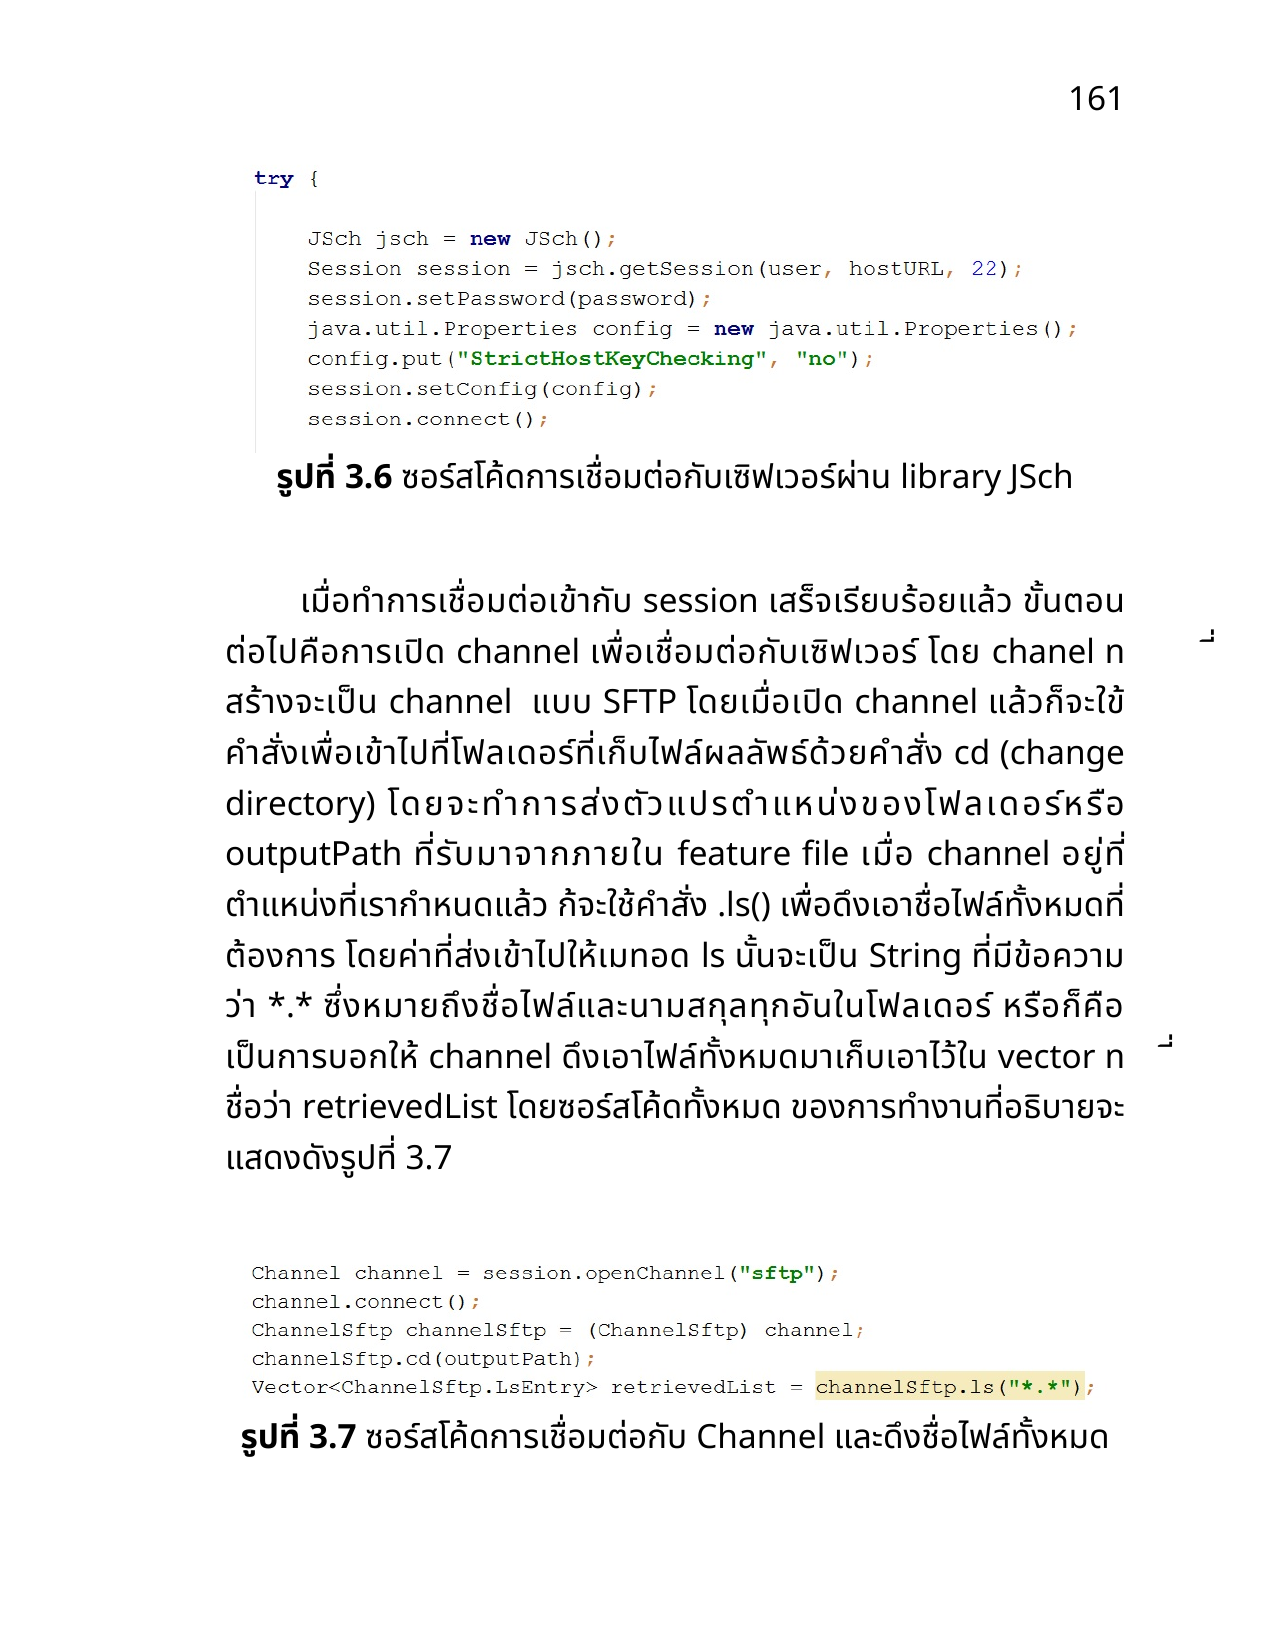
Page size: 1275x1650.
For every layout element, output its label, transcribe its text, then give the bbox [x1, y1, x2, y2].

picture [242, 150, 1108, 453]
text ซอร์สโค้ดการเชื่อมต่อกับเซิฟเวอร์ผ่าน library JSch [225, 453, 1125, 503]
text ซอร์สโค้ดการเชื่อมต่อกับ Channel และดึงชื่อไฟล์ทั้งหมด [225, 1413, 1125, 1463]
text เมื่อทำการเชื่อมต่อเข้ากับ session เสร็จเรียบร้อยแล้ว ขั้นตอนต่อไปคือการเปิด channel เพื่อเชื่อมต่อกับเซิฟเวอร์ โดย chanel ที่สร้างจะเป็น channel แบบ SFTP โดยเมื่อเปิด channel แล้วก็จะใข้คำสั่งเพื่อเข้าไปที่โฟลเดอร์ที่เก็บไฟล์ผลลัพธ์ด้วยคำสั่ง cd (change directory) โดยจะทำการส่งตัวแปรตำแหน่งของโฟลเดอร์หรือ outputPath ที่รับมาจากภายใน feature file เมื่อ channel อยู่ที่ตำแหน่งที่เรากำหนดแล้ว ก้จะใช้คำสั่ง .ls() เพื่อดึงเอาชื่อไฟล์ทั้งหมดที่ต้องการ โดยค่าที่ส่งเข้าไปให้เมทอด ls นั้นจะเป็น String ที่มีข้อความว่า *.* ซึ่งหมายถึงชื่อไฟล์และนามสกุลทุกอันในโฟลเดอร์ หรือก็คือเป็นการบอกให้ channel ดึงเอาไฟล์ทั้งหมดมาเก็บเอาไว้ใน vector ที่ชื่อว่า retrievedList โดยซอร์สโค้ดทั้งหมด ของการทำงานที่อธิบายจะแสดงดังรูปที่ 3.115 [225, 577, 1125, 1184]
picture [242, 1250, 1108, 1413]
